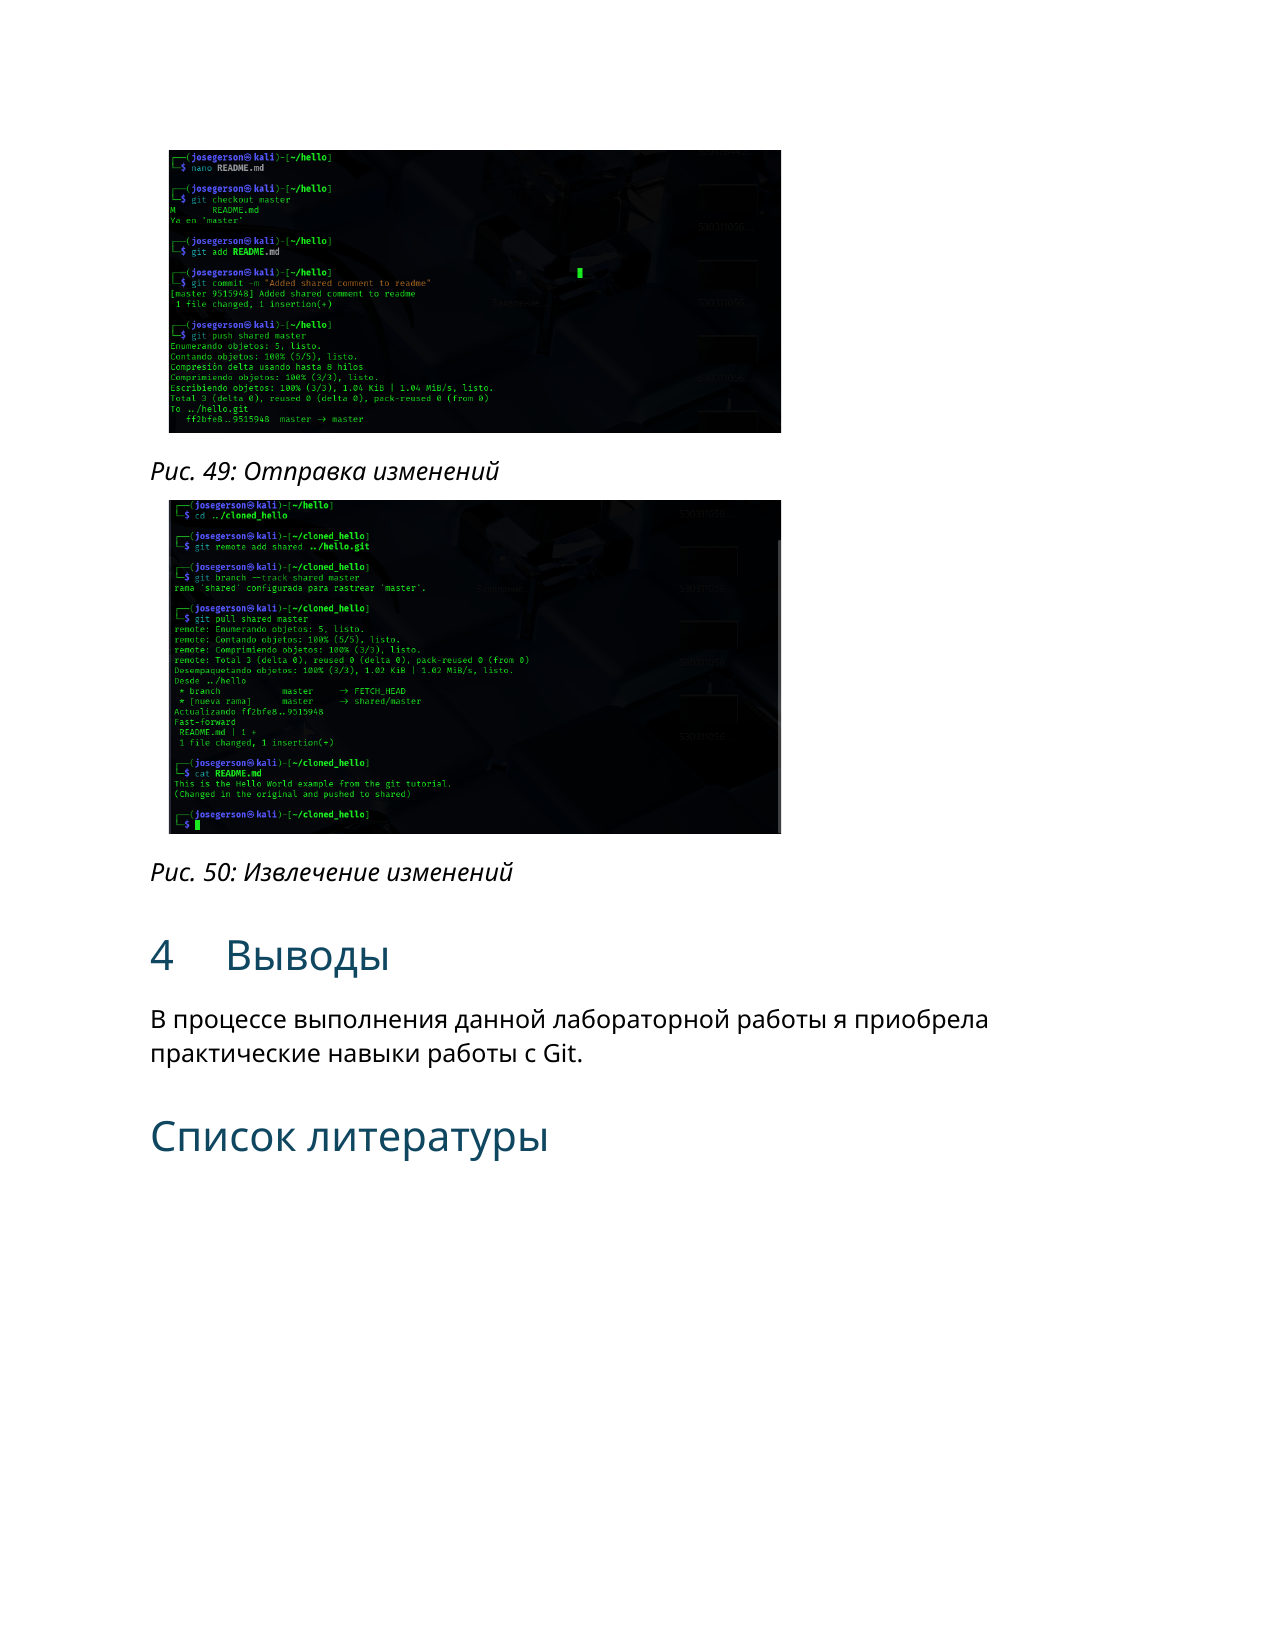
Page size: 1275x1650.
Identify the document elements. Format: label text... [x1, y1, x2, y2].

text Рис. 50: Извлечение изменений [150, 854, 1125, 889]
text В процессе выполнения данной лабораторной работы я приобрела практические навыки работы с Git. [150, 1002, 1125, 1070]
picture [168, 150, 782, 433]
subtitle Список литературы [150, 1107, 1125, 1164]
picture [168, 500, 782, 834]
subtitle 4 Выводы [150, 926, 1125, 983]
text Рис. 49: Отправка изменений [150, 453, 1125, 487]
